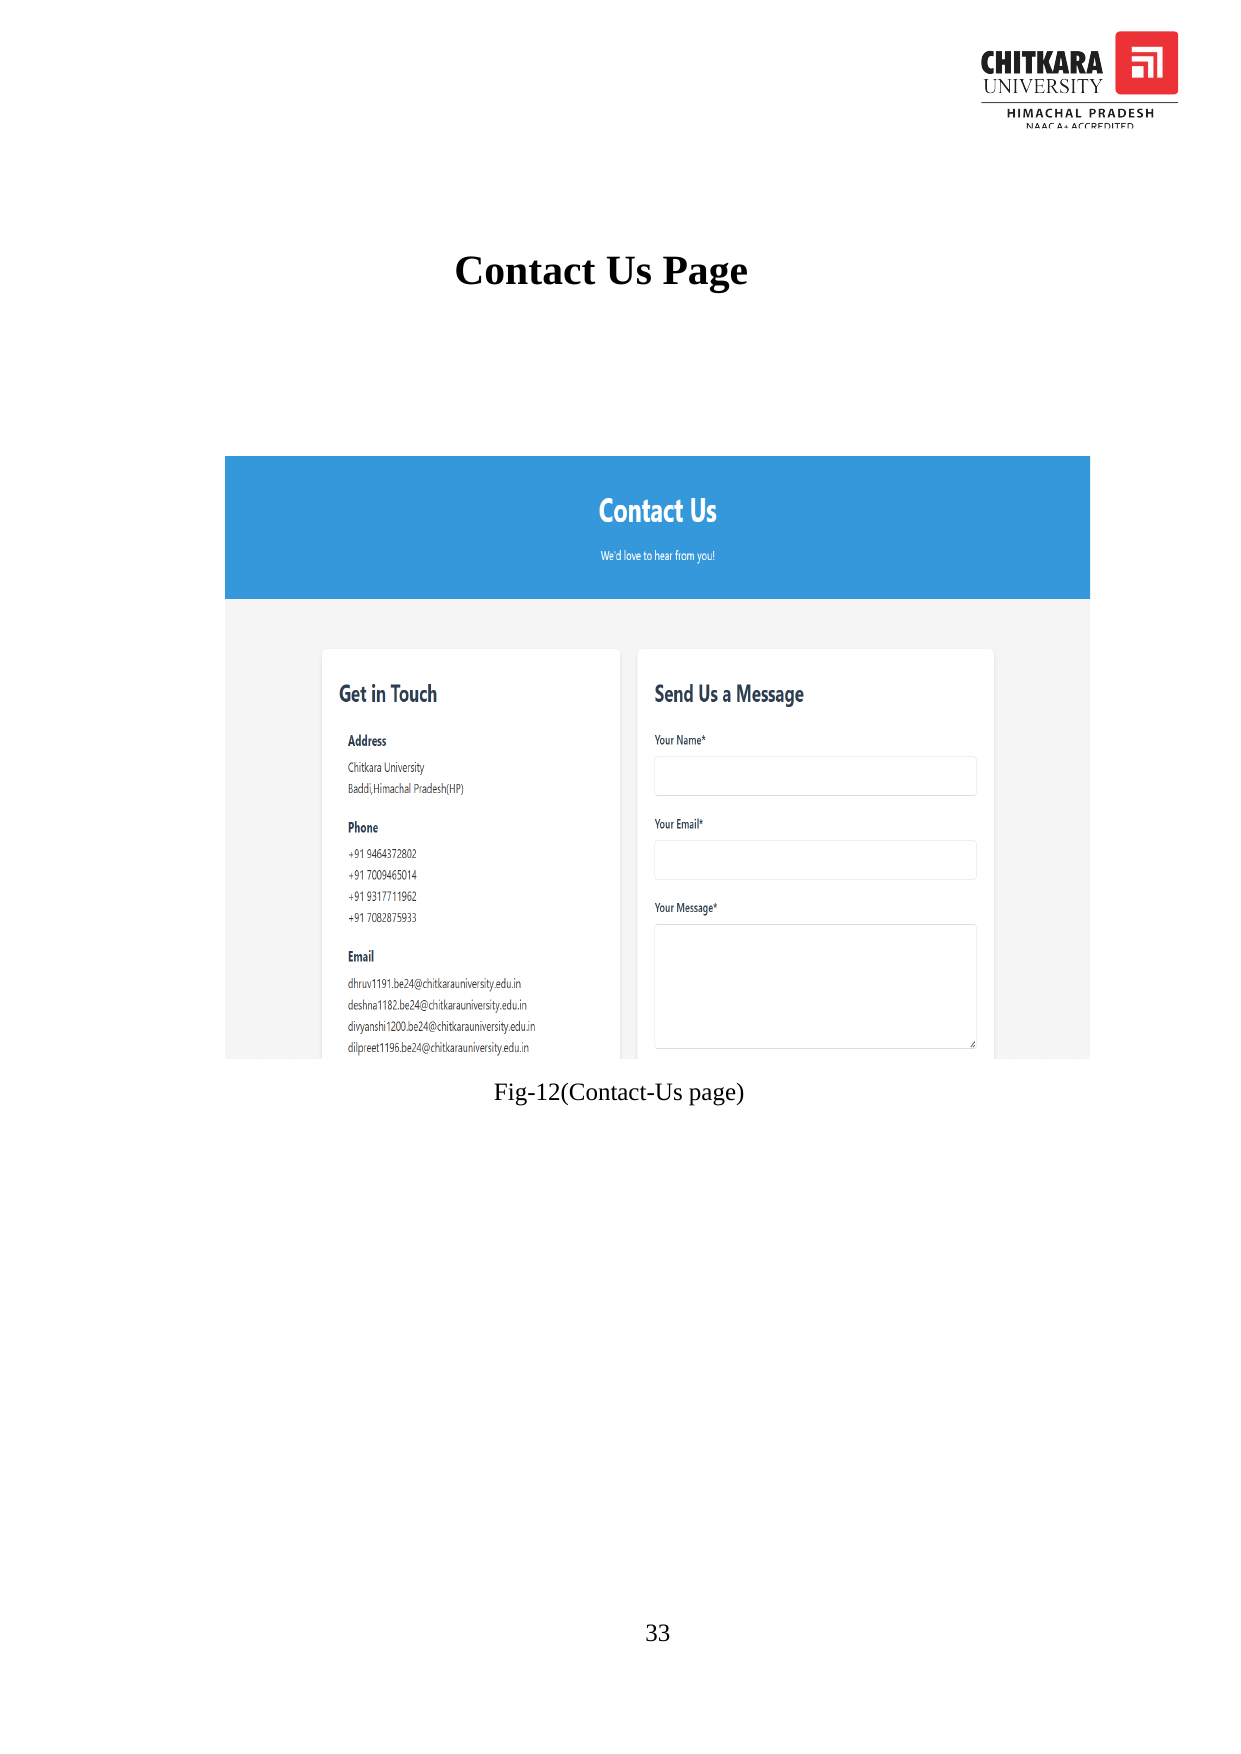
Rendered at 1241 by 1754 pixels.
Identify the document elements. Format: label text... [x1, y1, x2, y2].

text Fig-12(Contact-Us page) [225, 1077, 1090, 1106]
picture [225, 456, 1091, 1059]
text Contact Us Page [225, 245, 1090, 293]
picture [981, 31, 1179, 128]
